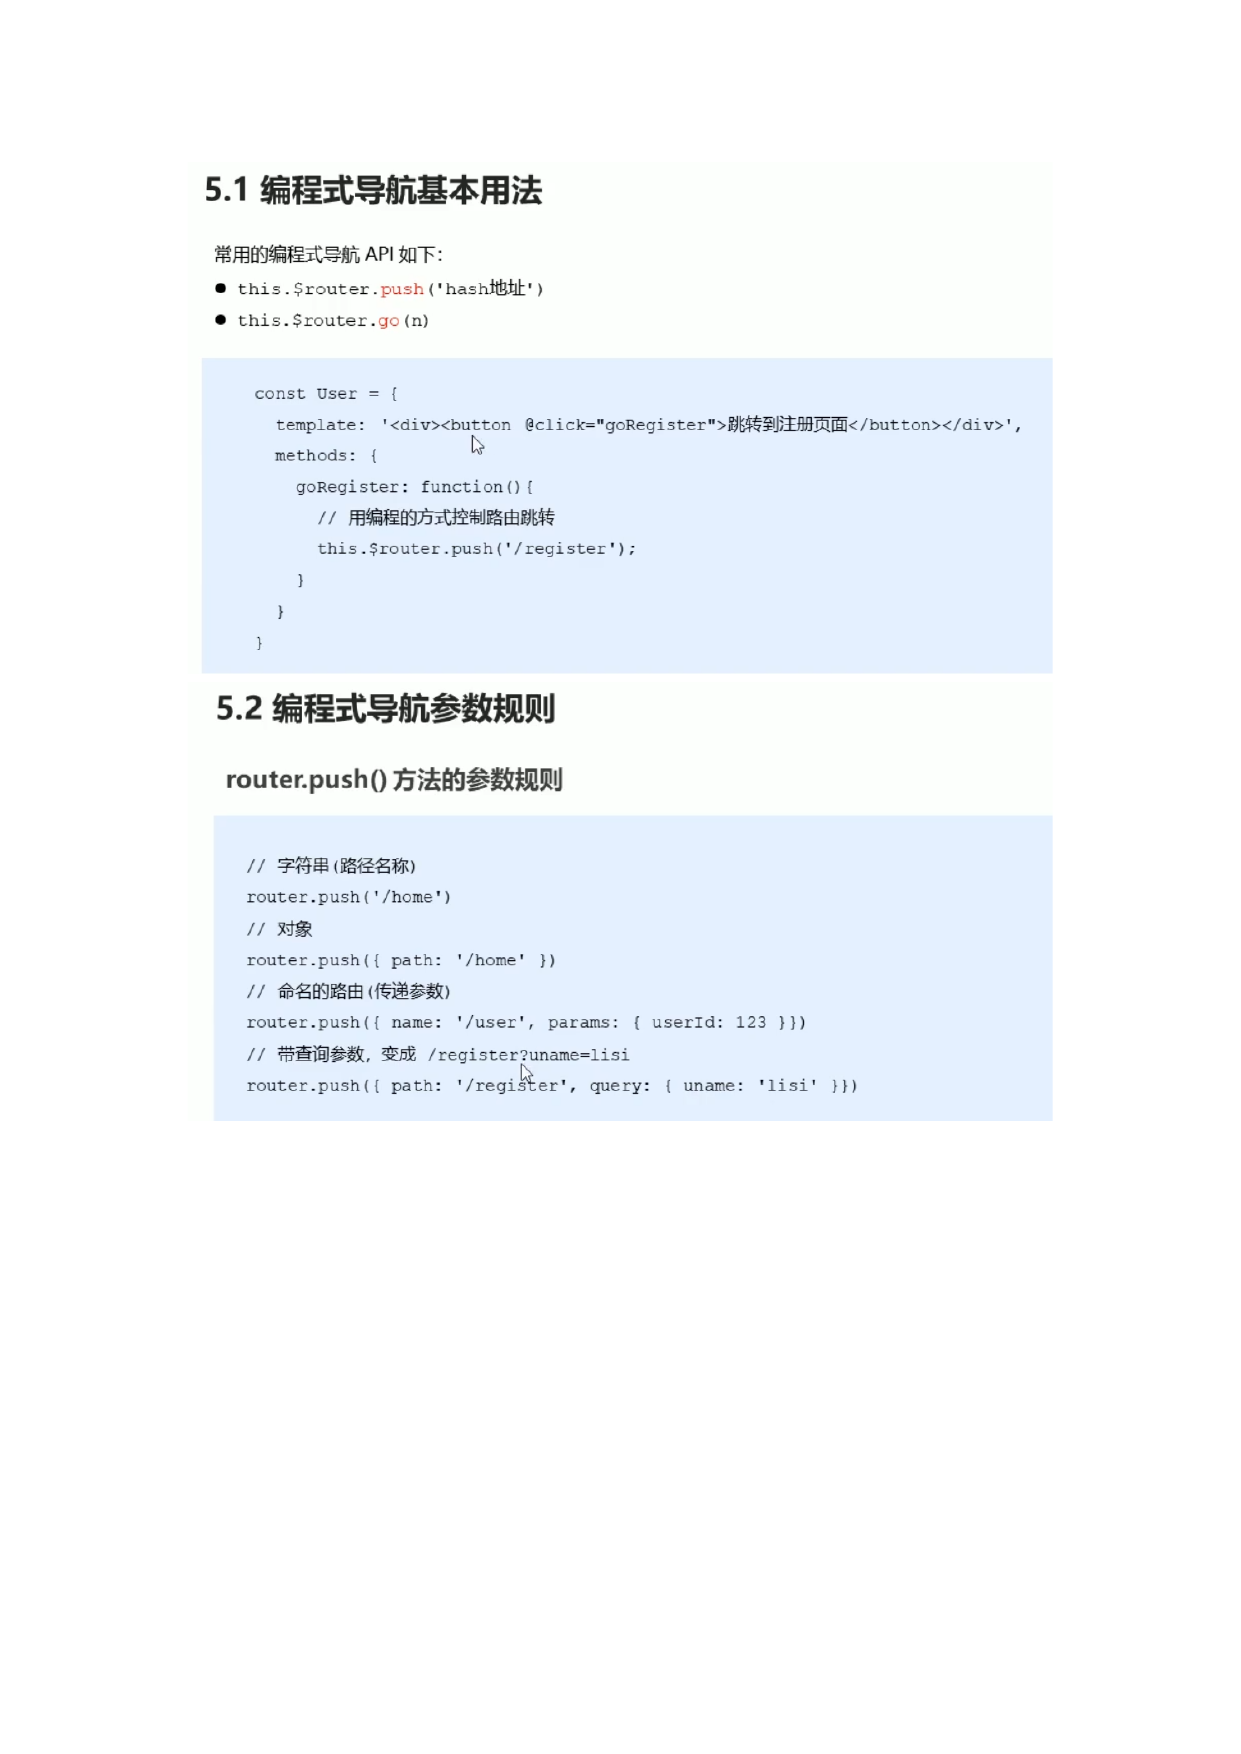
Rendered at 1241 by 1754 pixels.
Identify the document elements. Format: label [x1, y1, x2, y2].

picture [187, 162, 1053, 674]
picture [187, 682, 1053, 1121]
